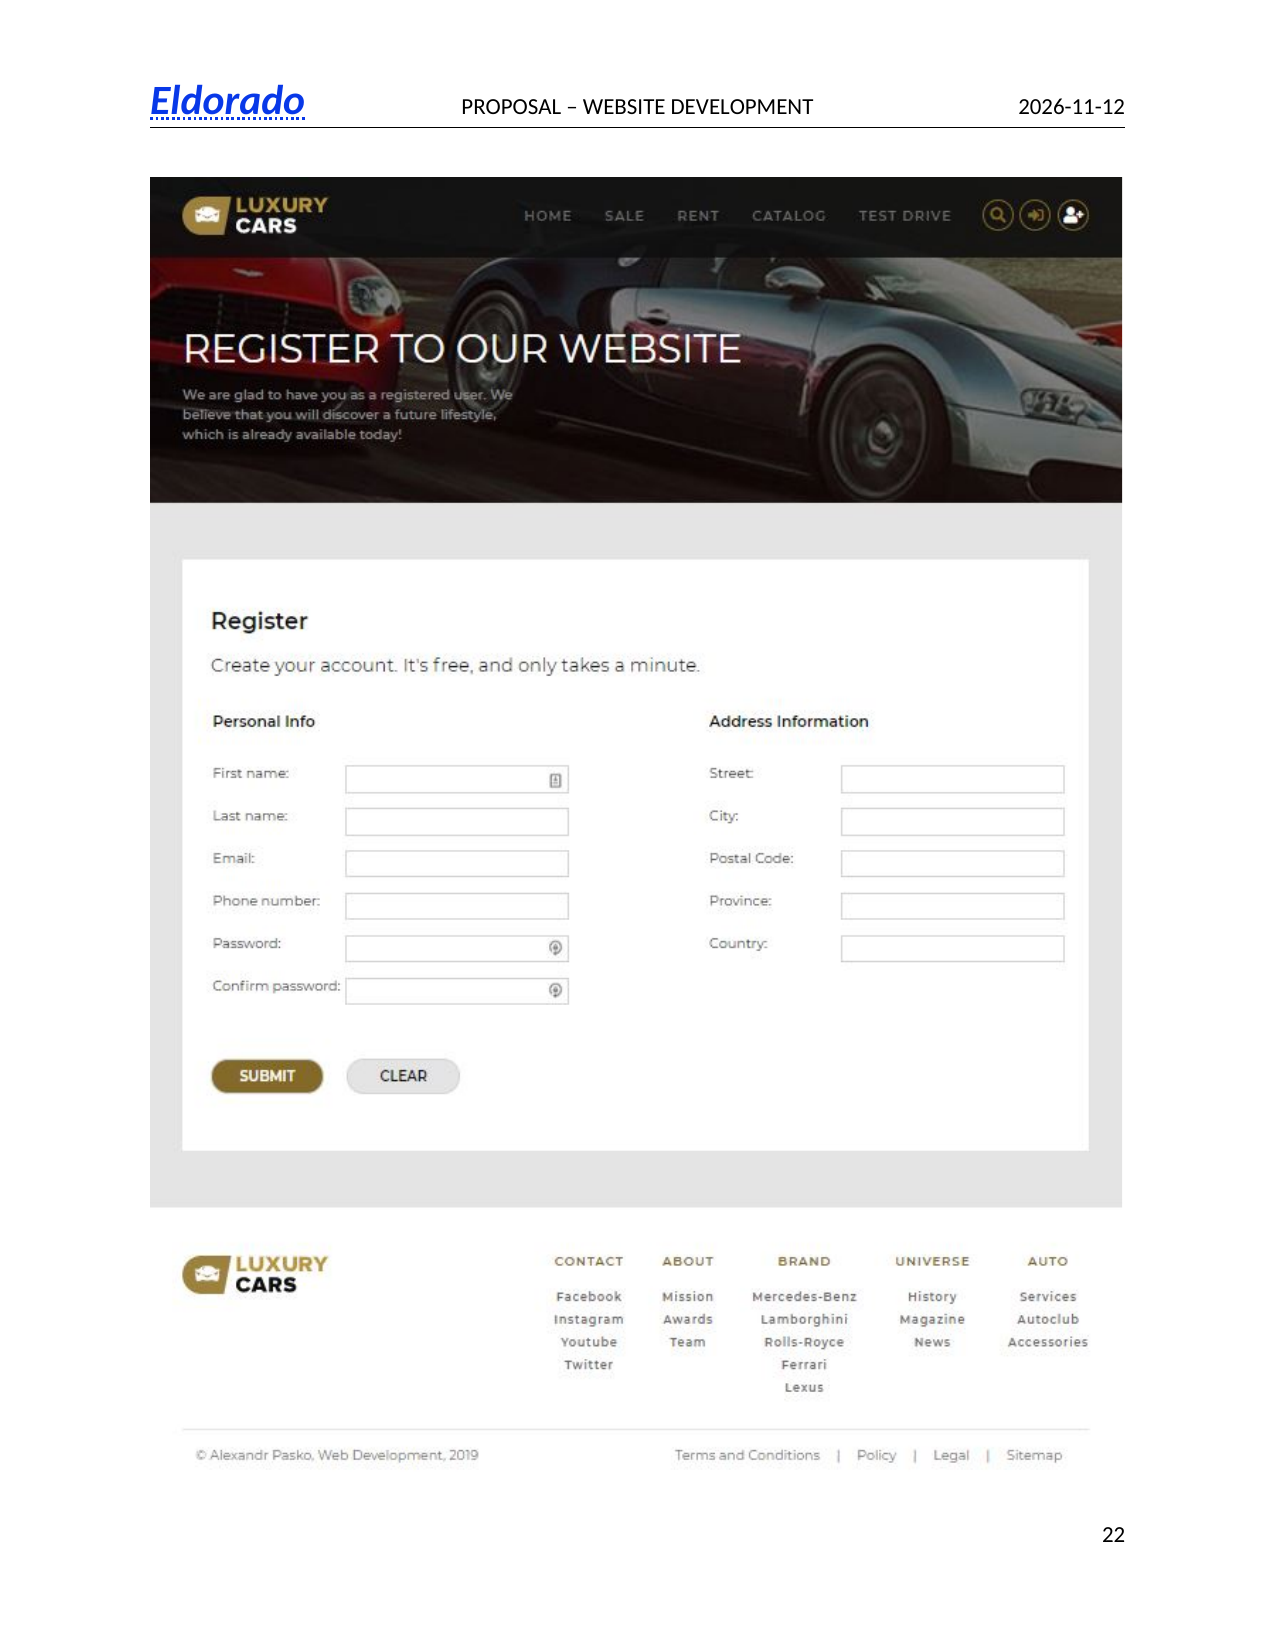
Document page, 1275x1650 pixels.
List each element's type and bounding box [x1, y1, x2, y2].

picture [150, 177, 1123, 1487]
